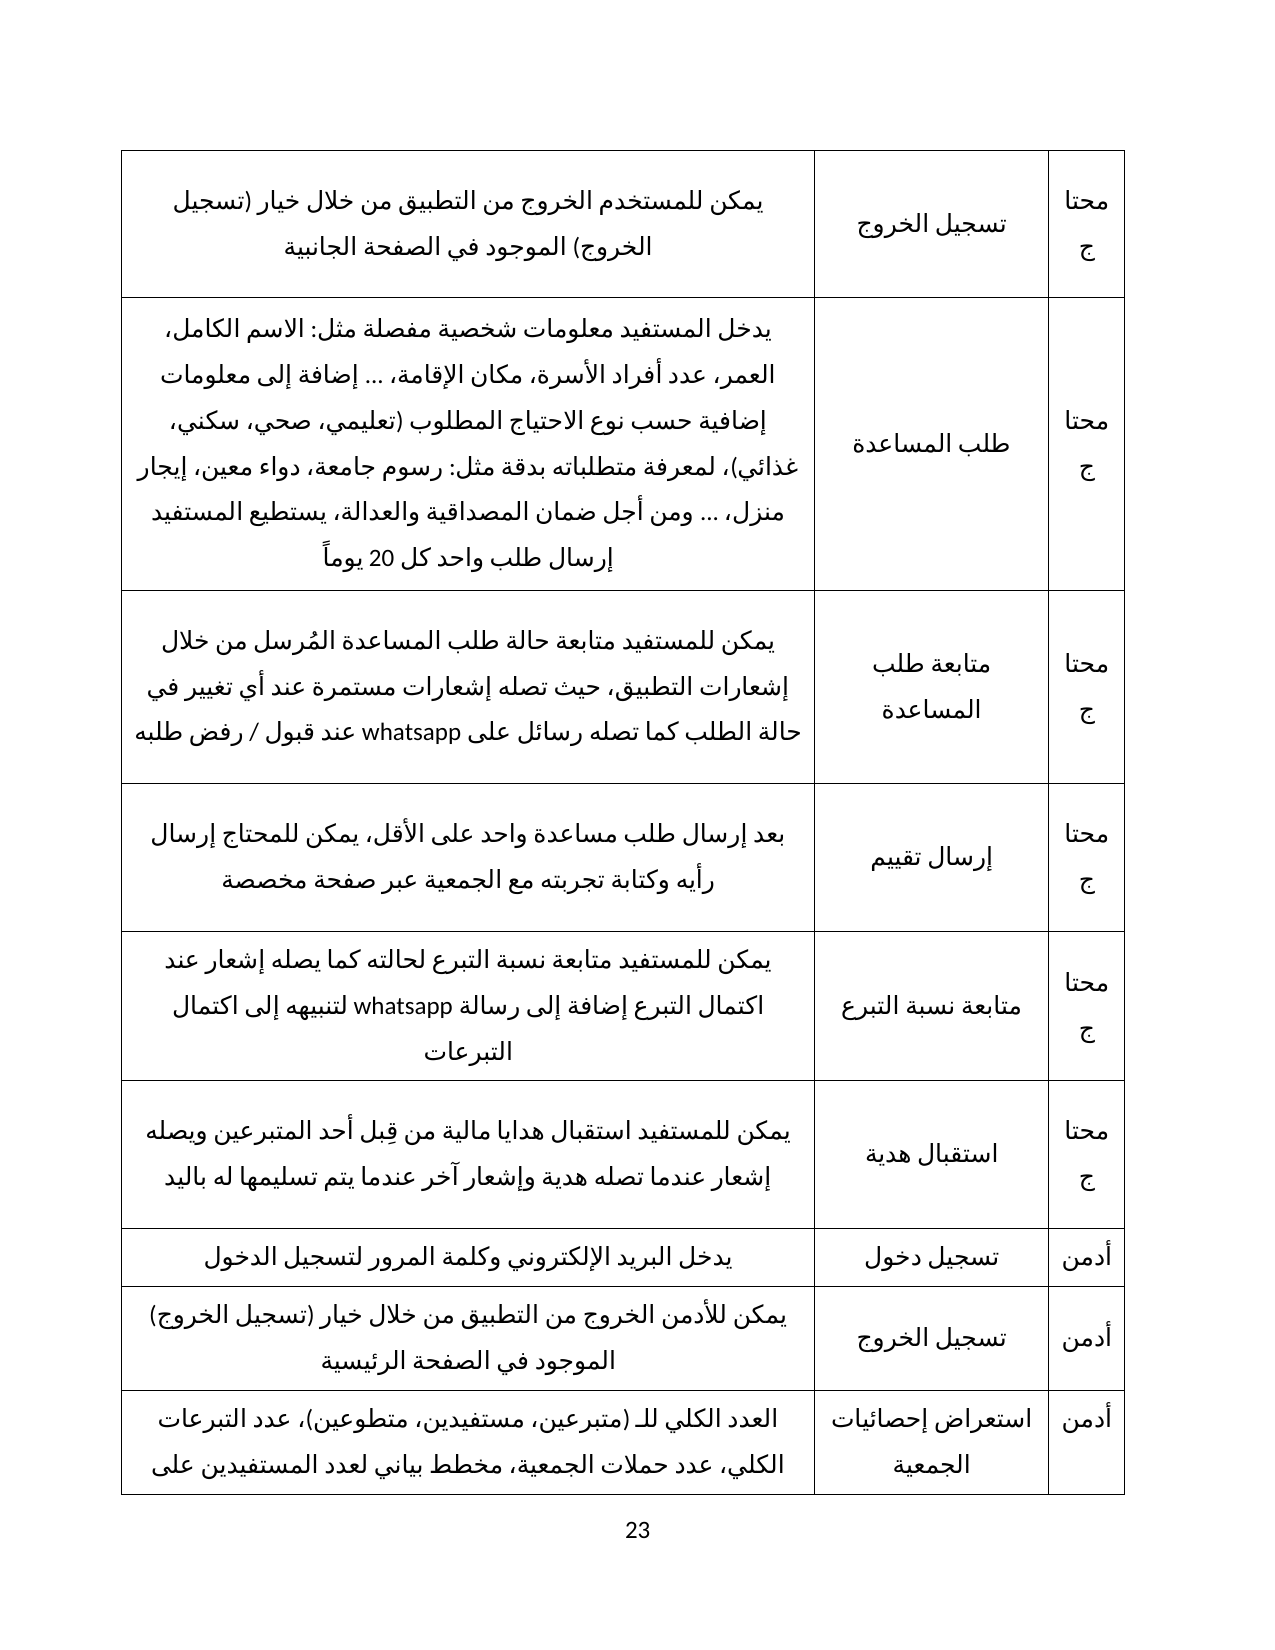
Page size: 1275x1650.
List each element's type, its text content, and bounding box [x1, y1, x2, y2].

table_cell يمكن للأدمن الخروج من التطبيق من خلال خيار (تسجيل الخروج) الموجود في الصفحة الرئيسية [122, 1287, 814, 1390]
table_cell تسجيل الخروج [815, 151, 1048, 297]
table_cell إرسال تقييم [815, 784, 1048, 931]
table_cell يدخل المستفيد معلومات شخصية مفصلة مثل: الاسم الكامل، العمر، عدد أفراد الأسرة، مكان الإقامة، ... إضافة إلى معلومات إضافية حسب نوع الاحتياج المطلوب (تعليمي، صحي، سكني، غذائي)، لمعرفة متطلباته بدقة مثل: رسوم جامعة، دواء معين، إيجار منزل، ... ومن أجل ضمان المصداقية والعدالة، يستطيع المستفيد إرسال طلب واحد كل 20 يوماً [122, 298, 814, 590]
table_cell يمكن للمستفيد متابعة حالة طلب المساعدة المُرسل من خلال إشعارات التطبيق، حيث تصله إشعارات مستمرة عند أي تغيير في حالة الطلب كما تصله رسائل على whatsapp عند قبول / رفض طلبه [122, 591, 814, 783]
table_cell محتاج [1049, 151, 1124, 297]
table_cell محتاج [1049, 784, 1124, 931]
table_cell طلب المساعدة [815, 298, 1048, 590]
table_cell متابعة طلب المساعدة [815, 591, 1048, 783]
table_cell محتاج [1049, 591, 1124, 783]
table_cell محتاج [1049, 932, 1124, 1080]
table_cell بعد إرسال طلب مساعدة واحد على الأقل، يمكن للمحتاج إرسال رأيه وكتابة تجربته مع الجمعية عبر صفحة مخصصة [122, 784, 814, 931]
table_cell يمكن للمستفيد استقبال هدايا مالية من قِبل أحد المتبرعين ويصله إشعار عندما تصله هدية وإشعار آخر عندما يتم تسليمها له باليد [122, 1081, 814, 1227]
table_cell متابعة نسبة التبرع [815, 932, 1048, 1080]
table_cell استقبال هدية [815, 1081, 1048, 1227]
table_cell محتاج [1049, 298, 1124, 590]
table_cell أدمن [1049, 1391, 1124, 1494]
table_cell يمكن للمستفيد متابعة نسبة التبرع لحالته كما يصله إشعار عند اكتمال التبرع إضافة إلى رسالة whatsapp لتنبيهه إلى اكتمال التبرعات [122, 932, 814, 1080]
table_cell يدخل البريد الإلكتروني وكلمة المرور لتسجيل الدخول [122, 1229, 814, 1286]
table_cell أدمن [1049, 1229, 1124, 1286]
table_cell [122, 1391, 814, 1494]
table_cell تسجيل دخول [815, 1229, 1048, 1286]
table_cell محتاج [1049, 1081, 1124, 1227]
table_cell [815, 1391, 1048, 1494]
table_cell تسجيل الخروج [815, 1287, 1048, 1390]
table_cell أدمن [1049, 1287, 1124, 1390]
table_cell يمكن للمستخدم الخروج من التطبيق من خلال خيار (تسجيل الخروج) الموجود في الصفحة الجانبية [122, 151, 814, 297]
